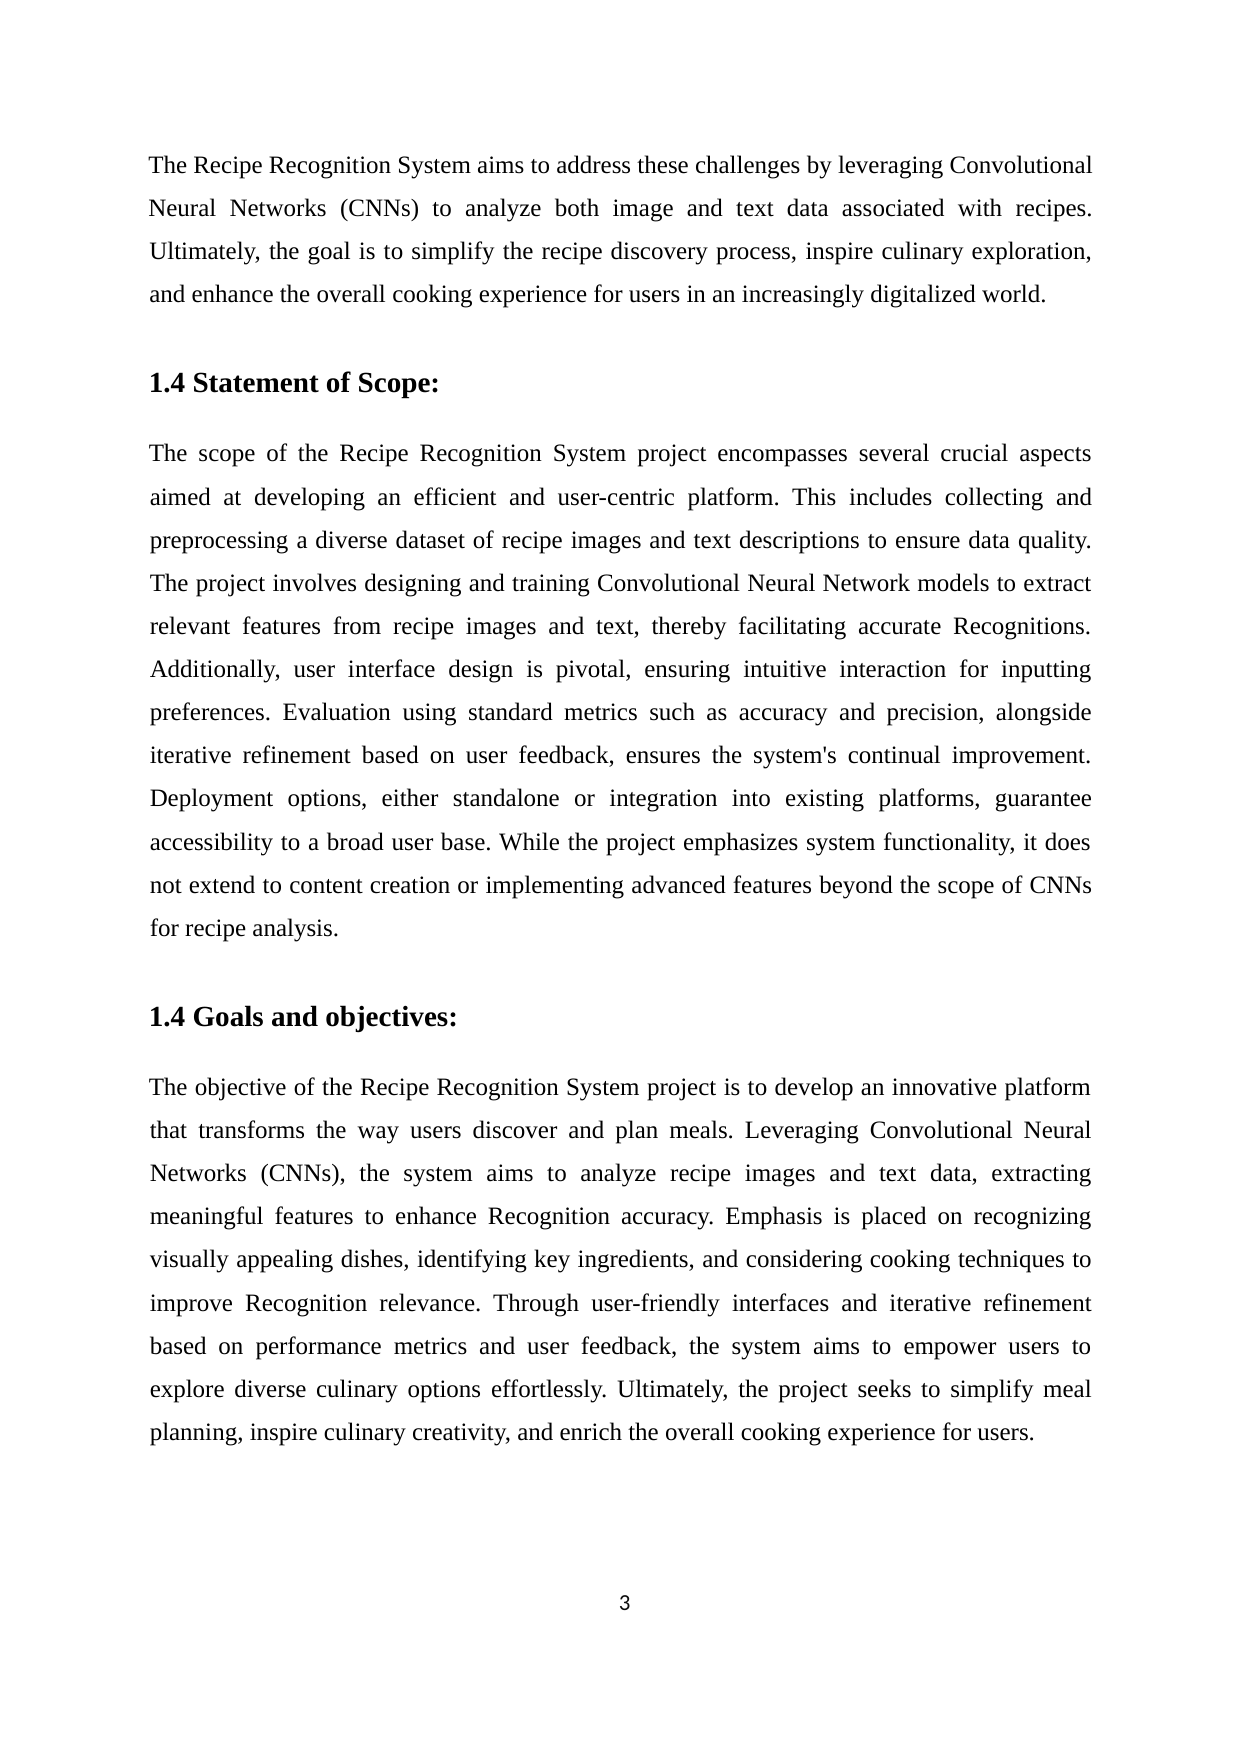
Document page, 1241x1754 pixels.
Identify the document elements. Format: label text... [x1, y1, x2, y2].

text Neural Networks (CNNs) to analyze both image and text data associated with recipes. Ultimately, the goal is to simplify the recipe discovery process, inspire culinary exploration, and enhance the overall cooking experience for users in an increasingly digitalized world. [148, 193, 1093, 308]
text The objective of the Recipe Recognition System project is to develop an innovative platform that transforms the way users discover and plan meals. Leveraging Convolutional Neural Networks (CNNs), the system aims to analyze recipe images and text data, extracting meaningful features to enhance Recognition accuracy. Emphasis is placed on recognizing visually appealing dishes, identifying key ingredients, and considering cooking techniques to improve Recognition relevance. Through user-friendly interfaces and iterative refinement based on performance metrics and user feedback, the system aims to empower users to explore diverse culinary options effortlessly. Ultimately, the project seeks to simplify meal planning, inspire culinary creativity, and enrich the overall cooking experience for users. [148, 1072, 1093, 1446]
text 1.4 Goals and objectives: [148, 999, 1101, 1033]
text The scope of the Recipe Recognition System project encompasses several crucial aspects aimed at developing an efficient and user-centric platform. This includes collecting and preprocessing a diverse dataset of recipe images and text descriptions to ensure data quality. The project involves designing and training Convolutional Neural Network models to extract relevant features from recipe images and text, thereby facilitating accurate Recognitions. Additionally, user interface design is pivotal, ensuring intuitive interaction for inputting preferences. Evaluation using standard metrics such as accuracy and precision, alongside iterative refinement based on user feedback, ensures the system's continual improvement. Deployment options, either standalone or integration into existing platforms, guarantee accessibility to a broad user base. While the project emphasizes system functionality, it does not extend to content creation or implementing advanced features beyond the scope of CNNs for recipe analysis. [148, 438, 1093, 942]
text 1.4 Statement of Scope: [148, 365, 1101, 399]
text The Recipe Recognition System aims to address these challenges by leveraging Convolutional [148, 150, 1093, 178]
